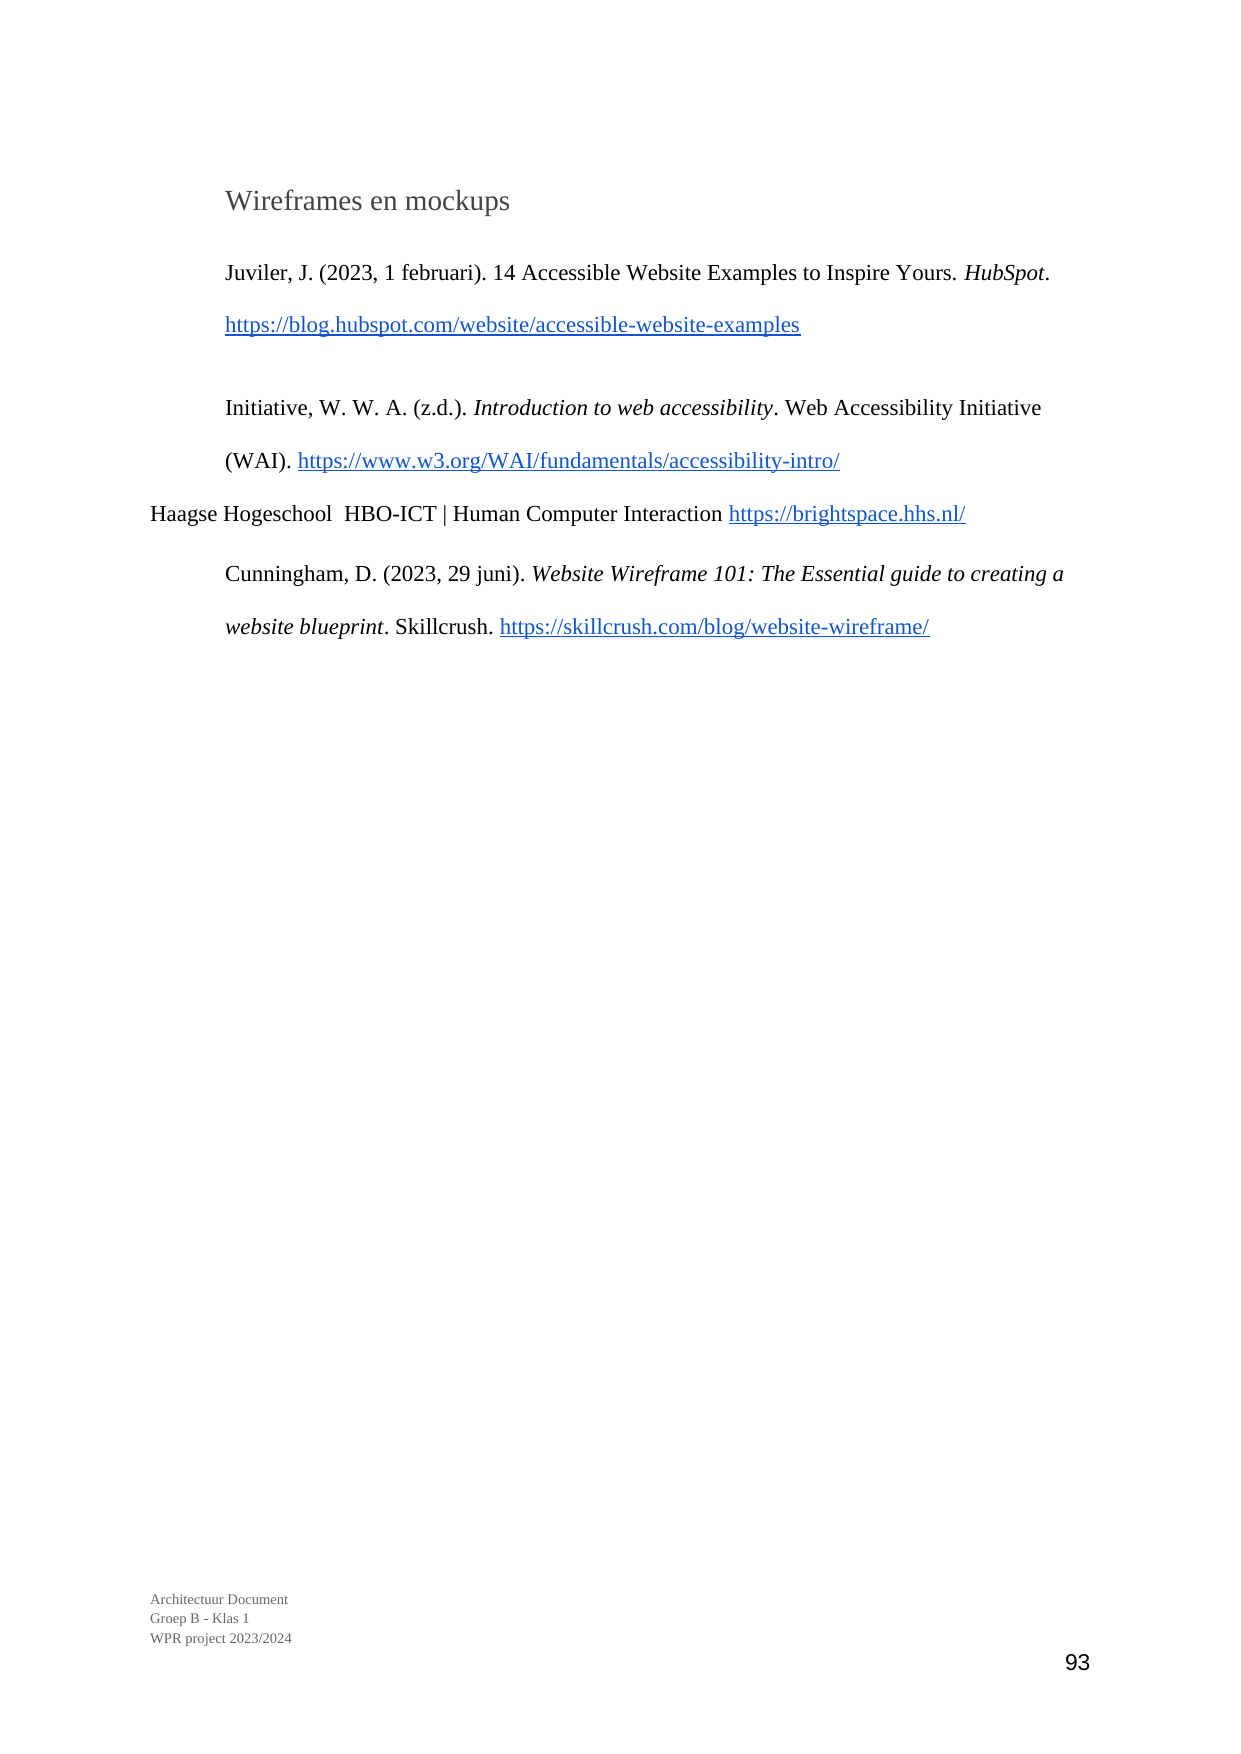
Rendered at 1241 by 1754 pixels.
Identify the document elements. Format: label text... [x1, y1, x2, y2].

subtitle Wireframes en mockups [225, 183, 1090, 217]
text Haagse Hogeschool HBO-ICT | Human Computer Interaction https://brightspace.hhs.nl/ [150, 500, 1090, 556]
text Initiative, W. W. A. (z.d.). Introduction to web accessibility. Web Accessibility Initiative (WAI). https://www.w3.org/WAI/fundamentals/accessibility-intro/ [225, 394, 1090, 473]
text Cunningham, D. (2023, 29 juni). Website Wireframe 101: The Essential guide to creating a website blueprint. Skillcrush. https://skillcrush.com/blog/website-wireframe/ [225, 560, 1090, 639]
text Juviler, J. (2023, 1 februari). 14 Accessible Website Examples to Inspire Yours. HubSpot. https://blog.hubspot.com/website/accessible-website-examples [225, 259, 1090, 338]
